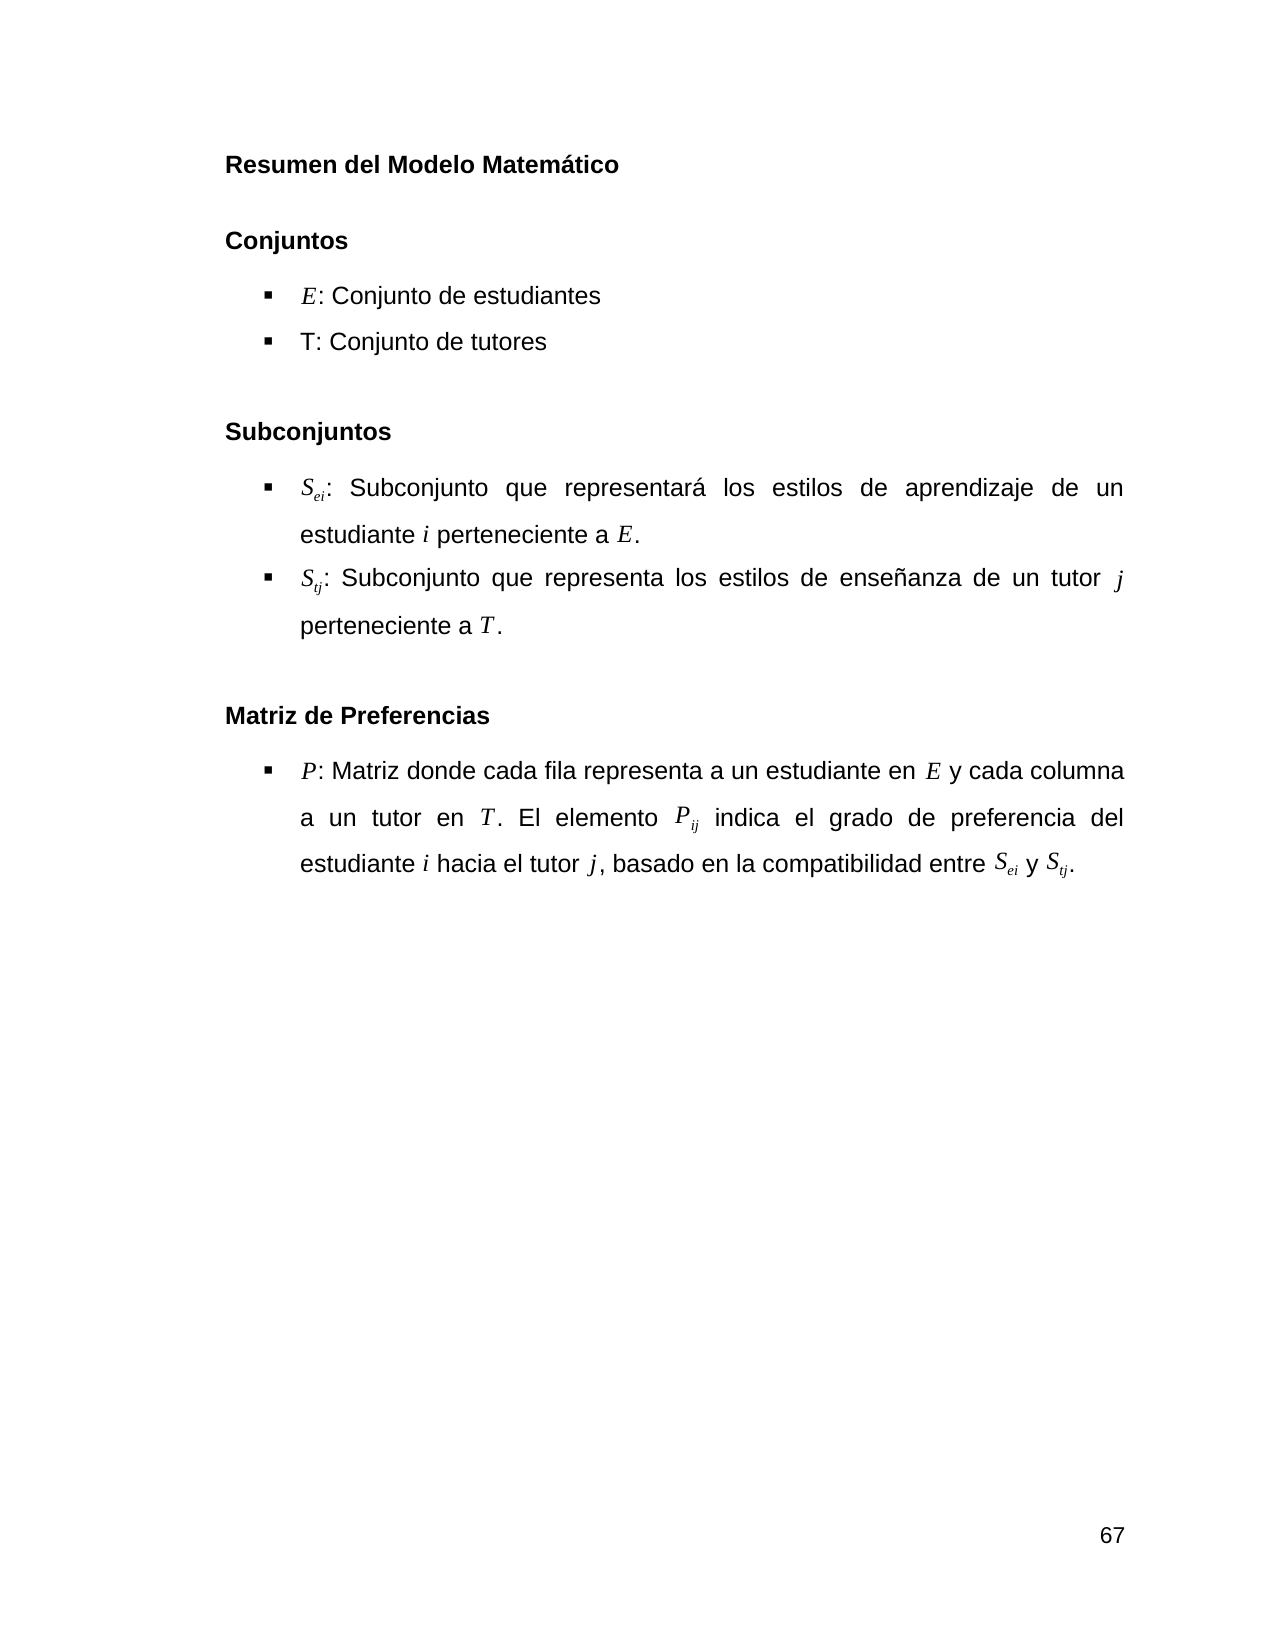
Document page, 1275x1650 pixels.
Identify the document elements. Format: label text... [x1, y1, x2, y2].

list T: Conjunto de tutores [262, 327, 1125, 356]
subtitle Resumen del Modelo Matemático [225, 150, 1125, 179]
list : Subconjunto que representará los estilos de aprendizaje de un estudiante perteneciente a . [262, 472, 1125, 549]
subtitle Subconjuntos [225, 417, 1125, 446]
list : Subconjunto que representa los estilos de enseñanza de un tutor perteneciente a . [262, 563, 1125, 639]
subtitle Matriz de Preferencias [225, 701, 1125, 730]
subtitle Conjuntos [225, 226, 1125, 255]
list : Conjunto de estudiantes [262, 281, 1125, 312]
list : Matriz donde cada fila representa a un estudiante en y cada columna a un tutor en . El elemento ​ indica el grado de preferencia del estudiante hacia el tutor , basado en la compatibilidad entre ​ y ​. [262, 756, 1125, 879]
